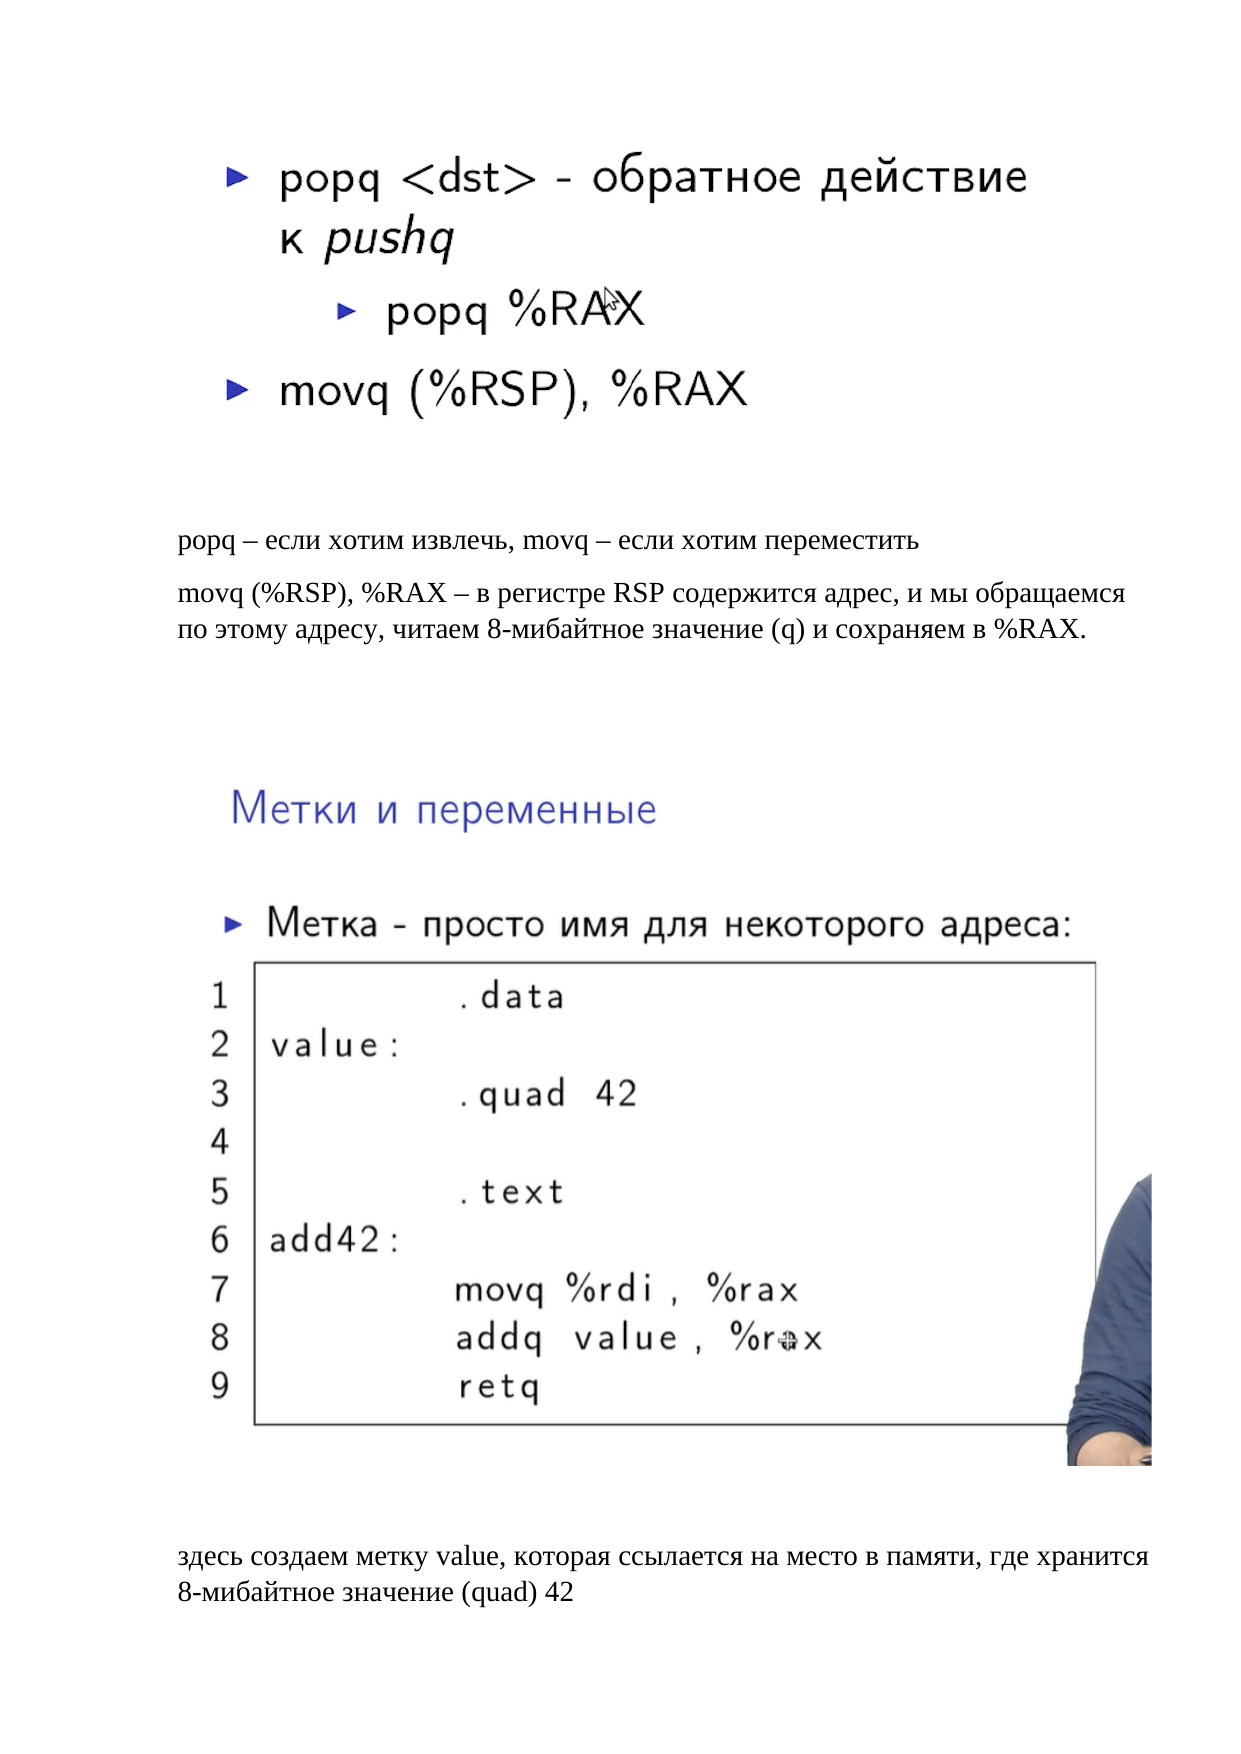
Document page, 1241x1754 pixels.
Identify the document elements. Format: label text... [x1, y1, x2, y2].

text popq – если хотим извлечь, movq – если хотим переместить [177, 522, 1152, 556]
picture [177, 769, 1152, 1466]
text movq (%RSP), %RAX – в регистре RSP содержится адрес, и мы обращаемся по этому адресу, читаем 8-мибайтное значение (q) и сохраняем в %RAX. [177, 575, 1152, 645]
text здесь создаем метку value, которая ссылается на место в памяти, где хранится 8-мибайтное значение (quad) 42 [177, 1538, 1152, 1607]
picture [177, 118, 1152, 503]
